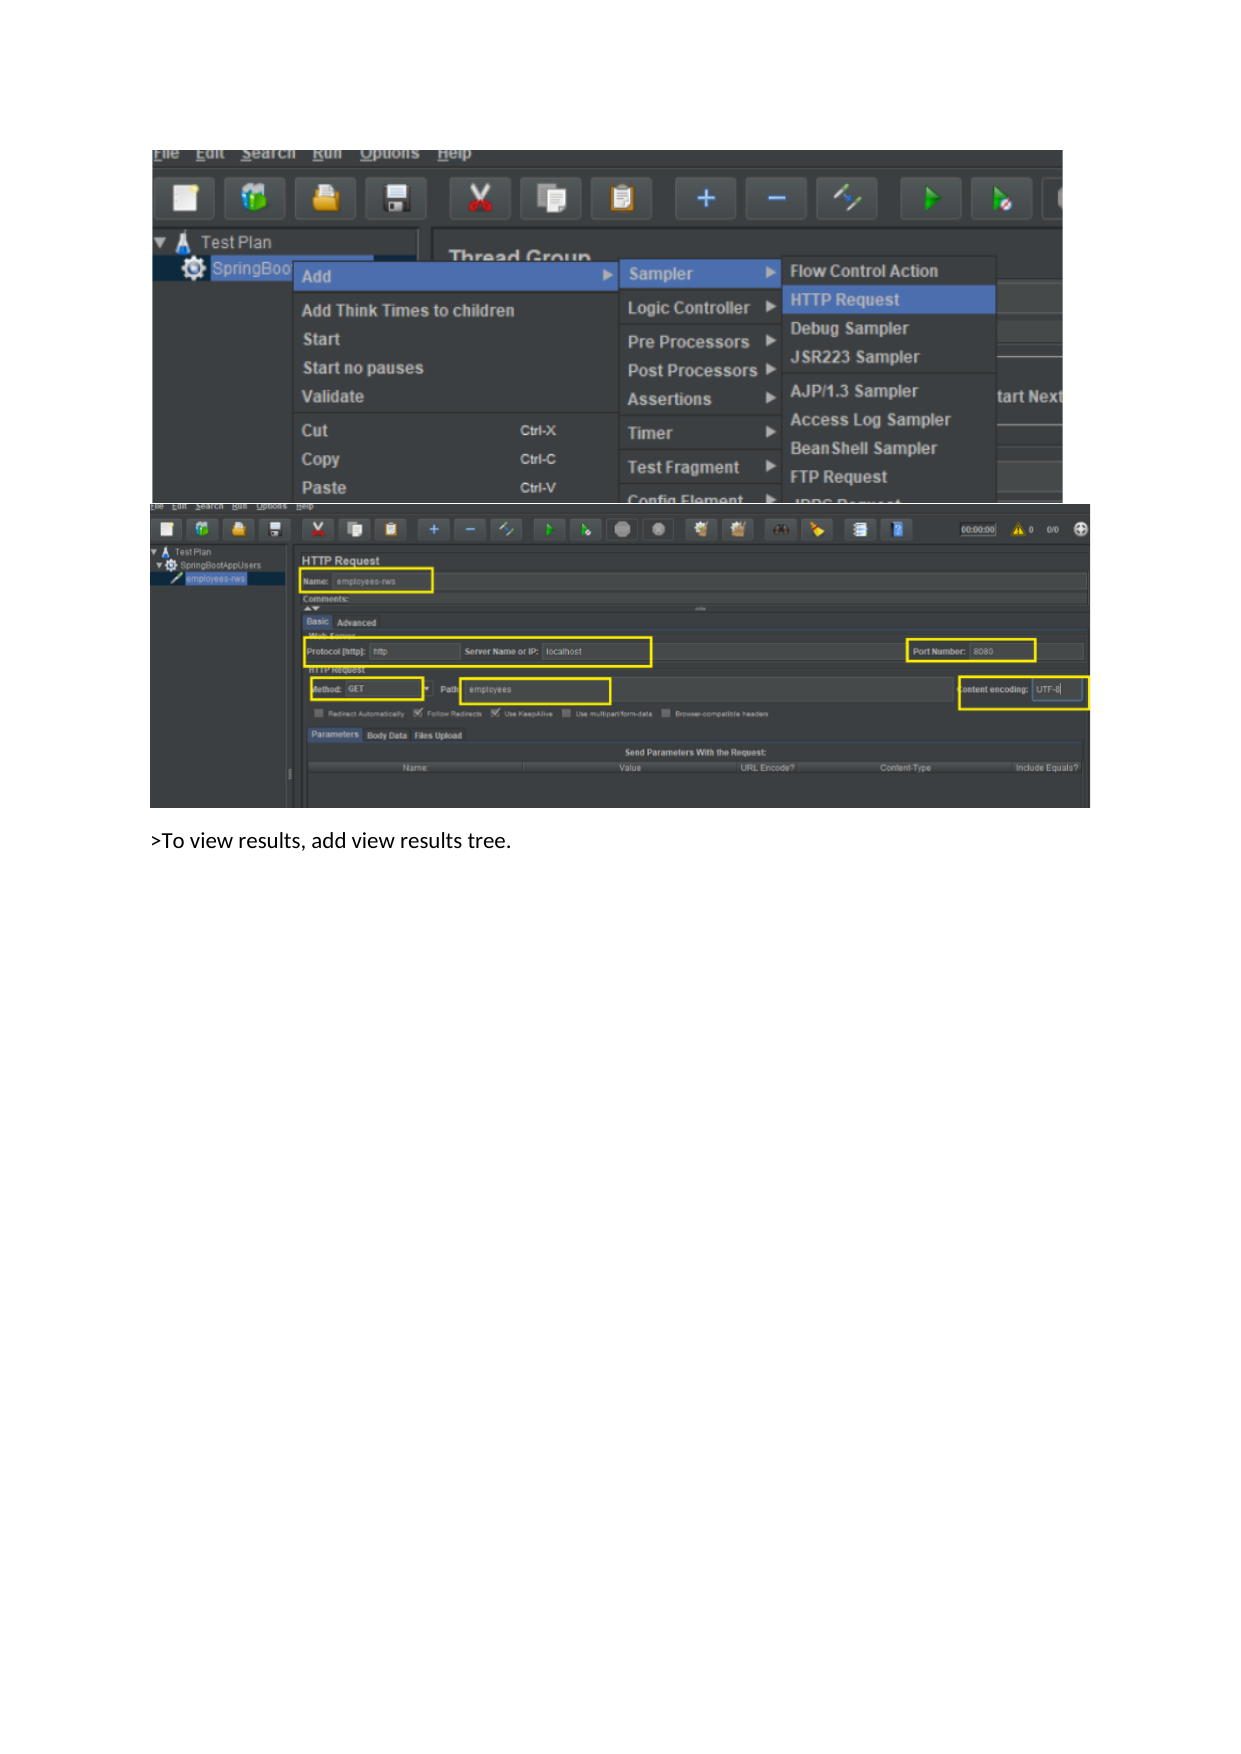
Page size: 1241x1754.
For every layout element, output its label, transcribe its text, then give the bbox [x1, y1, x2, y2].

text >To view results, add view results tree. [150, 826, 1090, 854]
picture [150, 504, 1091, 808]
picture [150, 150, 1063, 503]
